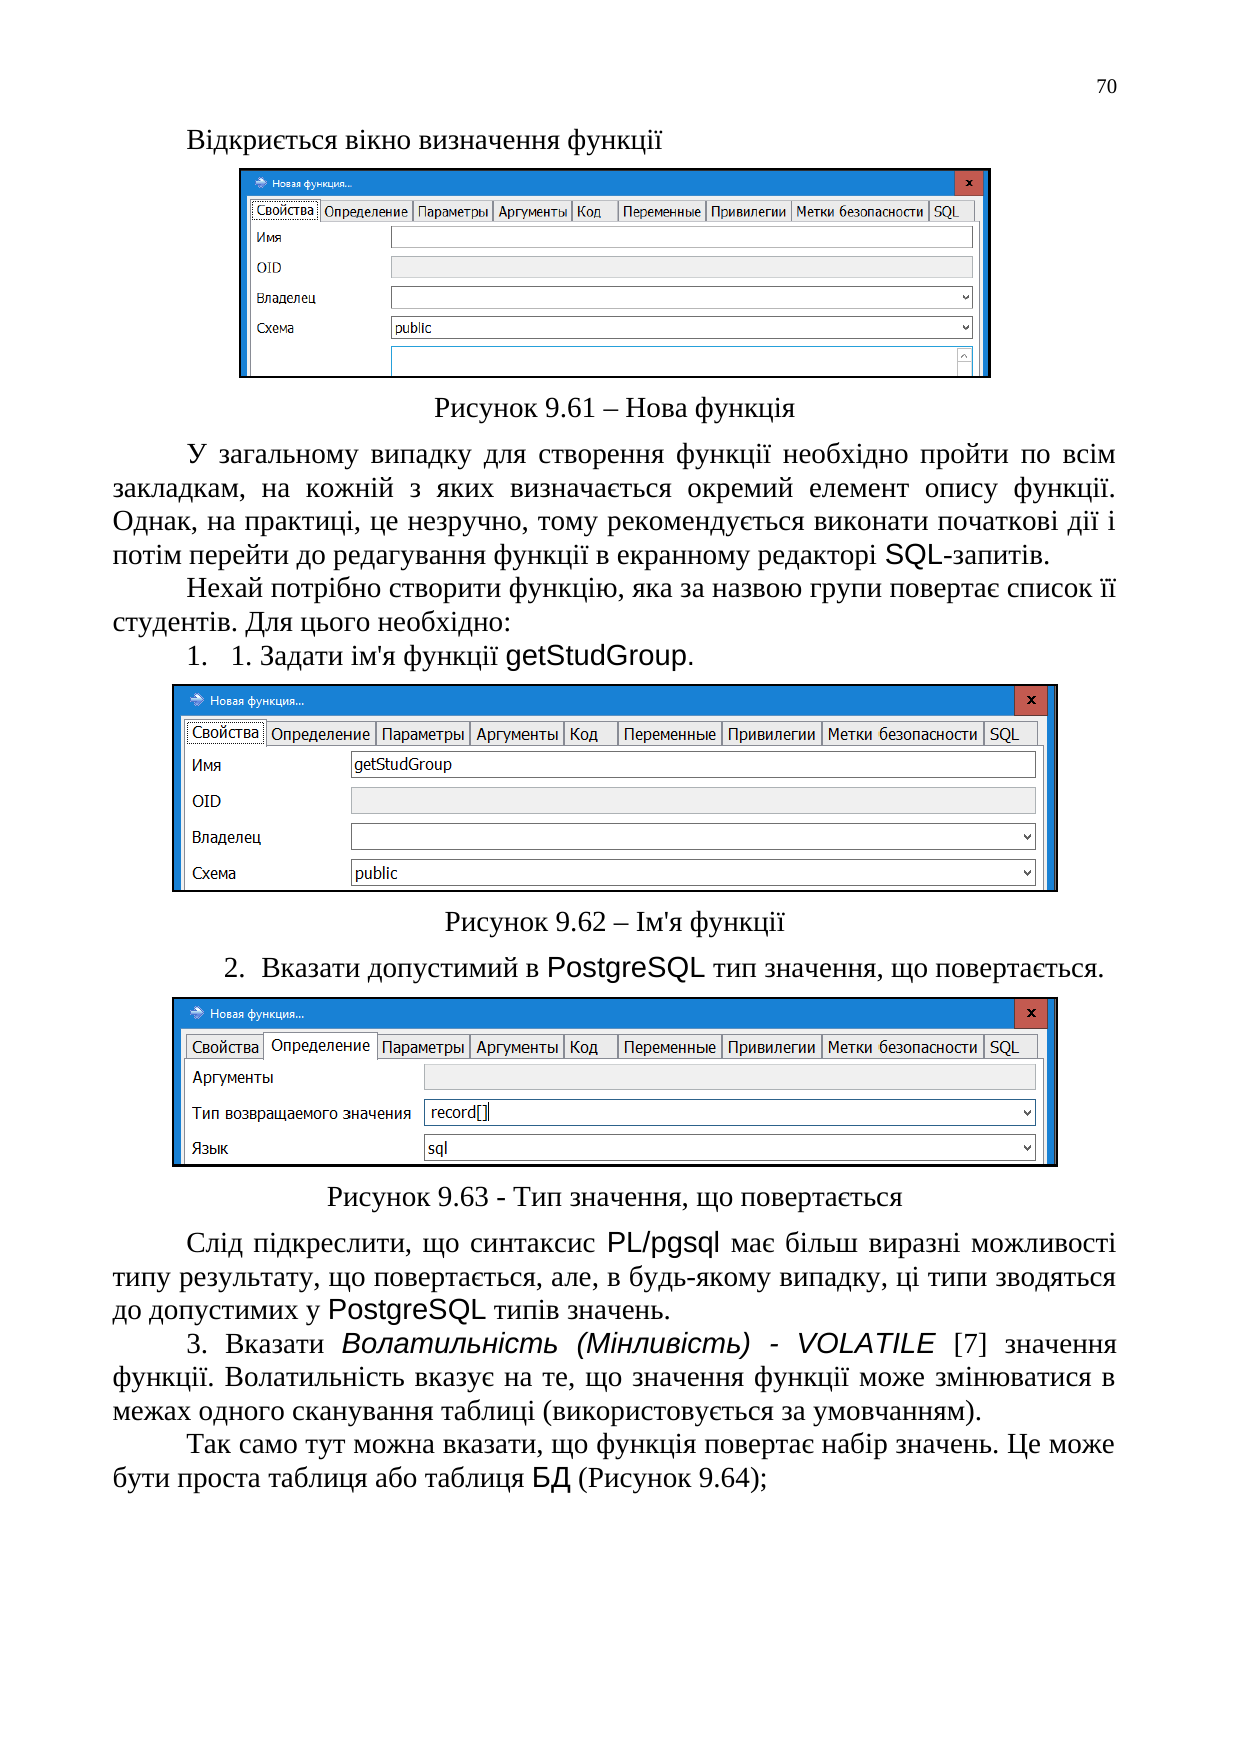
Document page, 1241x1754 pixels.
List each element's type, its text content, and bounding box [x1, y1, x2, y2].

picture [174, 999, 1056, 1164]
text Відкриється вікно визначення функції [112, 122, 1117, 156]
picture [241, 170, 988, 376]
text Слід підкреслити, що синтаксис PL/pgsql має більш виразні можливості типу результату, що повертається, але, в будь-якому випадку, ці типи зводяться до допустимих у PostgreSQL типів значень. [112, 1225, 1117, 1326]
list Вказати допустимий в PostgreSQL тип значення, що повертається. [223, 951, 1117, 984]
text 3. Вказати Волатильність (Мінливість) - VOLATILE [7] значення функції. Волатильність вказує на те, що значення функції може змінюватися в межах одного сканування таблиці (використовується за умовчанням). [112, 1326, 1117, 1427]
picture [174, 686, 1056, 890]
text Нехай потрібно створити функцію, яка за назвою групи повертає список її студентів. Для цього необхідно: [112, 571, 1117, 638]
text У загальному випадку для створення функції необхідно пройти по всім закладкам, на кожній з яких визначається окремий елемент опису функції. Однак, на практиці, це незручно, тому рекомендується виконати початкові дії і потім перейти до редагування функції в екранному редакторі SQL-запитів. [112, 436, 1117, 571]
list 1. Задати ім'я функції getStudGroup. [112, 638, 1117, 671]
